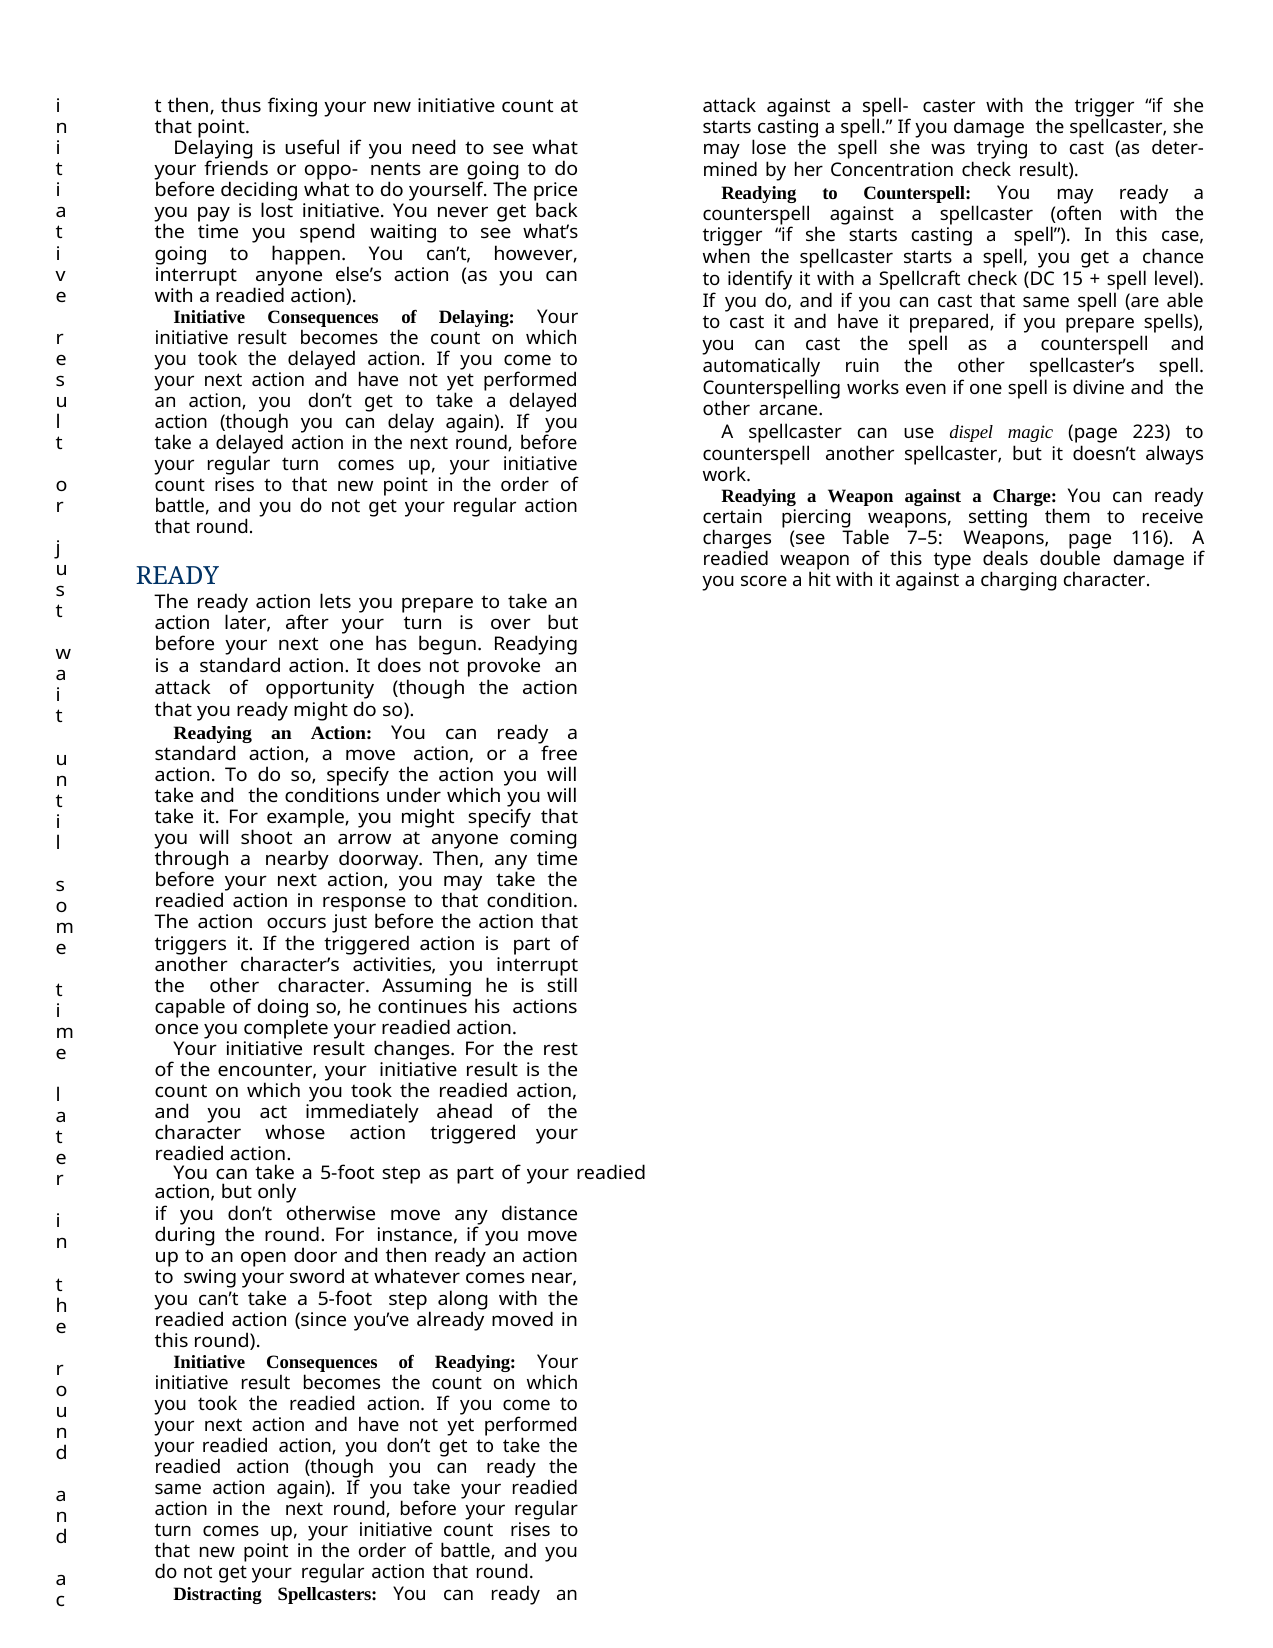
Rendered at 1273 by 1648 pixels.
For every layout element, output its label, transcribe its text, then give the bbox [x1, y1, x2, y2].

text Your initiative result changes. For the rest of the encounter, your initiative result is the count on which you took the readied action, and you act immediately ahead of the character whose action triggered your readied action. [154, 1038, 578, 1165]
text Readying to Counterspell: You may ready a counterspell against a spellcaster (often with the trigger “if she starts casting a spell”). In this case, when the spellcaster starts a spell, you get a chance to identify it with a Spellcraft check (DC 15 + spell level). If you do, and if you can cast that same spell (are able to cast it and have it prepared, if you prepare spells), you can cast the spell as a counterspell and automatically ruin the other spellcaster’s spell. Counterspelling works even if one spell is divine and the other arcane. [702, 182, 1204, 421]
text Readying an Action: You can ready a standard action, a move action, or a free action. To do so, specify the action you will take and the conditions under which you will take it. For example, you might specify that you will shoot an arrow at anyone coming through a nearby doorway. Then, any time before your next action, you may take the readied action in response to that condition. The action occurs just before the action that triggers it. If the triggered action is part of another character’s activities, you interrupt the other character. Assuming he is still capable of doing so, he continues his actions once you complete your readied action. [154, 723, 578, 1038]
text You can take a 5-foot step as part of your readied action, but only [154, 1165, 647, 1202]
text Readying a Weapon against a Charge: You can ready certain piercing weapons, setting them to receive charges (see Table 7–5: Weapons, page 116). A readied weapon of this type deals double damage if you score a hit with it against a charging character. [702, 486, 1204, 591]
text initiative result or just wait until some time later in the round and act then, thus fixing your new initiative count at that point. [154, 96, 578, 138]
text A spellcaster can use dispel magic (page 223) to counterspell another spellcaster, but it doesn’t always work. [702, 422, 1204, 485]
text if you don’t otherwise move any distance during the round. For instance, if you move up to an open door and then ready an action to swing your sword at whatever comes near, you can’t take a 5-foot step along with the readied action (since you’ve already moved in this round). [154, 1204, 578, 1351]
text Initiative Consequences of Delaying: Your initiative result becomes the count on which you took the delayed action. If you come to your next action and have not yet performed an action, you don’t get to take a delayed action (though you can delay again). If you take a delayed action in the next round, before your regular turn comes up, your initiative count rises to that new point in the order of battle, and you do not get your regular action that round. [154, 306, 578, 538]
subtitle READY [136, 563, 591, 589]
text The ready action lets you prepare to take an action later, after your turn is over but before your next one has begun. Readying is a standard action. It does not provoke an attack of opportunity (though the action that you ready might do so). [154, 591, 578, 722]
text Distracting Spellcasters: You can ready an attack against a spell- caster with the trigger “if she starts casting a spell.” If you damage the spellcaster, she may lose the spell she was trying to cast (as deter- mined by her Concentration check result). [702, 96, 1204, 182]
text Delaying is useful if you need to see what your friends or oppo- nents are going to do before deciding what to do yourself. The price you pay is lost initiative. You never get back the time you spend waiting to see what’s going to happen. You can’t, however, interrupt anyone else’s action (as you can with a readied action). [154, 138, 578, 306]
text Initiative Consequences of Readying: Your initiative result becomes the count on which you took the readied action. If you come to your next action and have not yet performed your readied action, you don’t get to take the readied action (though you can ready the same action again). If you take your readied action in the next round, before your regular turn comes up, your initiative count rises to that new point in the order of battle, and you do not get your regular action that round. [154, 1351, 578, 1583]
